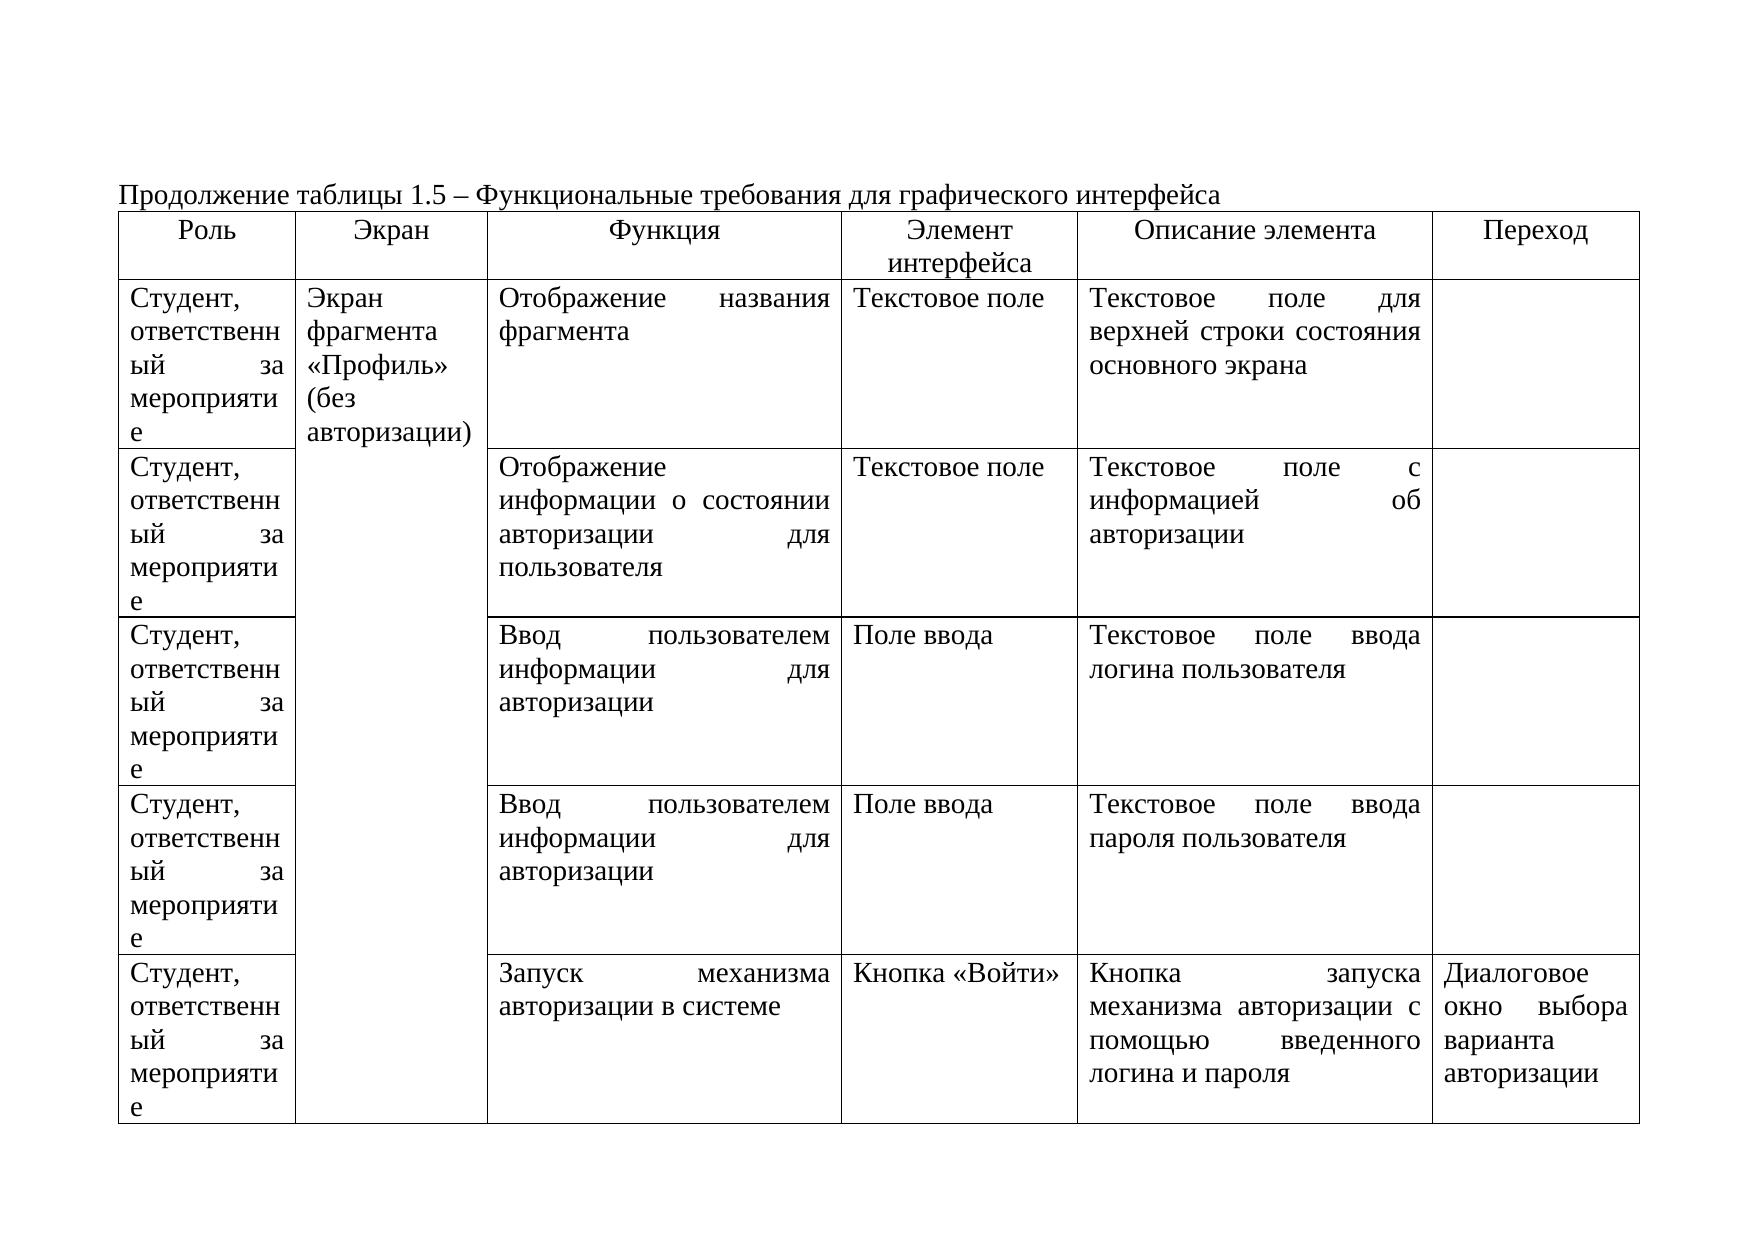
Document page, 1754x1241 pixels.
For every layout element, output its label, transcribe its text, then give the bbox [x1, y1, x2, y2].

table_header Функция [488, 212, 841, 279]
table_cell [1433, 618, 1639, 785]
table_header Описание элемента [1078, 212, 1432, 279]
table_cell Студент, ответственный за мероприятие [119, 618, 295, 785]
table_cell Текстовое поле с информацией об авторизации [1078, 449, 1432, 616]
table_cell [1433, 449, 1639, 616]
table_cell Ввод пользователем информации для авторизации [488, 618, 841, 785]
table_header Элемент интерфейса [842, 212, 1077, 279]
table_cell Студент, ответственный за мероприятие [119, 280, 295, 448]
table_cell Текстовое поле [842, 280, 1077, 448]
table_header Роль [119, 212, 295, 279]
table_cell Текстовое поле ввода логина пользователя [1078, 618, 1432, 785]
table_cell Отображение информации о состоянии авторизации для пользователя [488, 449, 841, 616]
table_cell Экран фрагмента «Профиль» (без авторизации) [296, 280, 487, 1123]
table_header Экран [296, 212, 487, 279]
table_cell Текстовое поле [842, 449, 1077, 616]
table_cell Кнопка «Войти» [842, 955, 1077, 1123]
table_cell Поле ввода [842, 786, 1077, 954]
table_cell Студент, ответственный за мероприятие [119, 786, 295, 954]
table_header Переход [1433, 212, 1639, 279]
text Продолжение таблицы 1.5 – Функциональные требования для графического интерфейса [118, 177, 1636, 211]
table_cell [1433, 786, 1639, 954]
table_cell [1433, 955, 1639, 1123]
table_cell Студент, ответственный за мероприятие [119, 449, 295, 616]
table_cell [488, 955, 841, 1123]
table_cell Кнопка запуска механизма авторизации с помощью введенного логина и пароля [1078, 955, 1432, 1123]
table_cell Отображение названия фрагмента [488, 280, 841, 448]
table_cell [1433, 280, 1639, 448]
table_cell Поле ввода [842, 618, 1077, 785]
table_cell Текстовое поле для верхней строки состояния основного экрана [1078, 280, 1432, 448]
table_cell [119, 955, 295, 1123]
table_cell Текстовое поле ввода пароля пользователя [1078, 786, 1432, 954]
table_cell Ввод пользователем информации для авторизации [488, 786, 841, 954]
